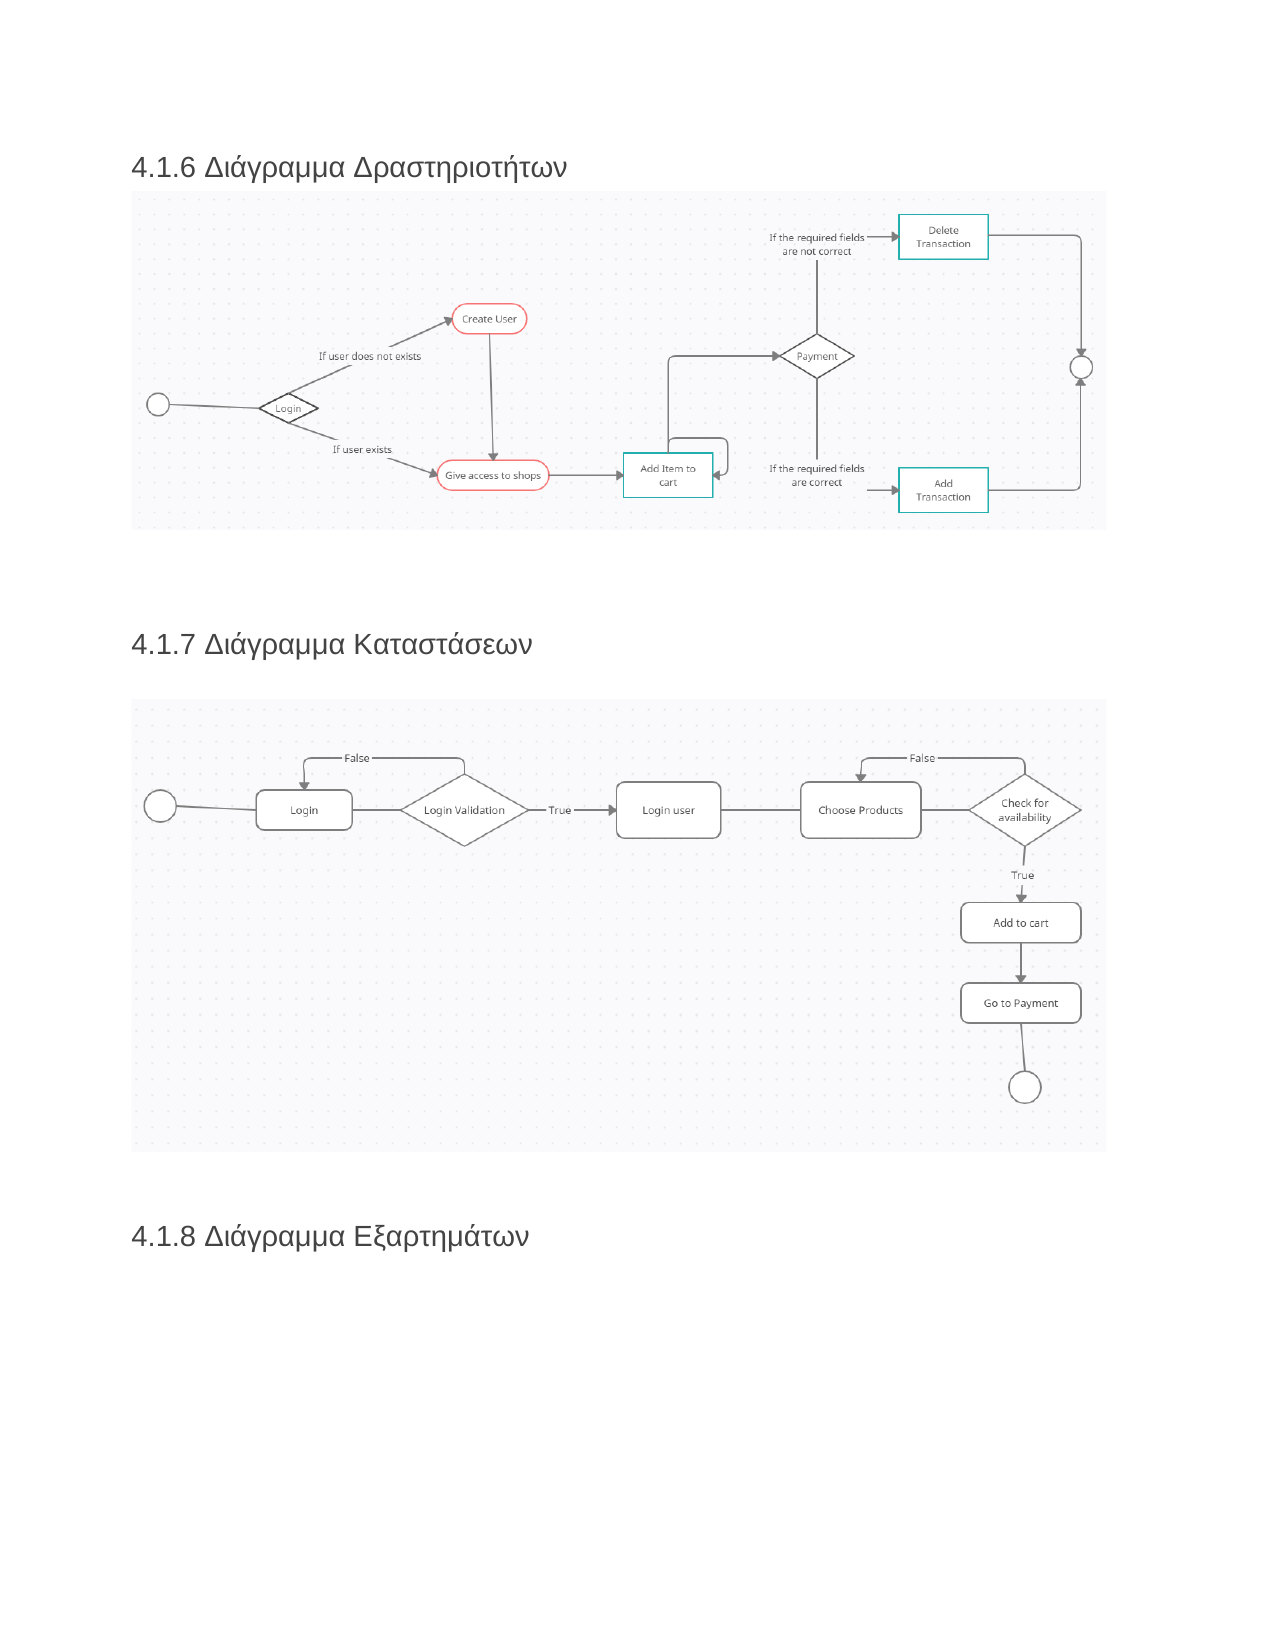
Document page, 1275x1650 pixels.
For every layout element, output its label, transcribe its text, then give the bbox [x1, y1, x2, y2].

subtitle 4.1.7 Διάγραμμα Καταστάσεων [131, 627, 1125, 661]
picture [131, 191, 1107, 530]
subtitle 4.1.8 Διάγραμμα Εξαρτημάτων [131, 1218, 1125, 1252]
subtitle 4.1.6 Διάγραμμα Δραστηριοτήτων [131, 150, 1125, 183]
picture [131, 699, 1107, 1152]
